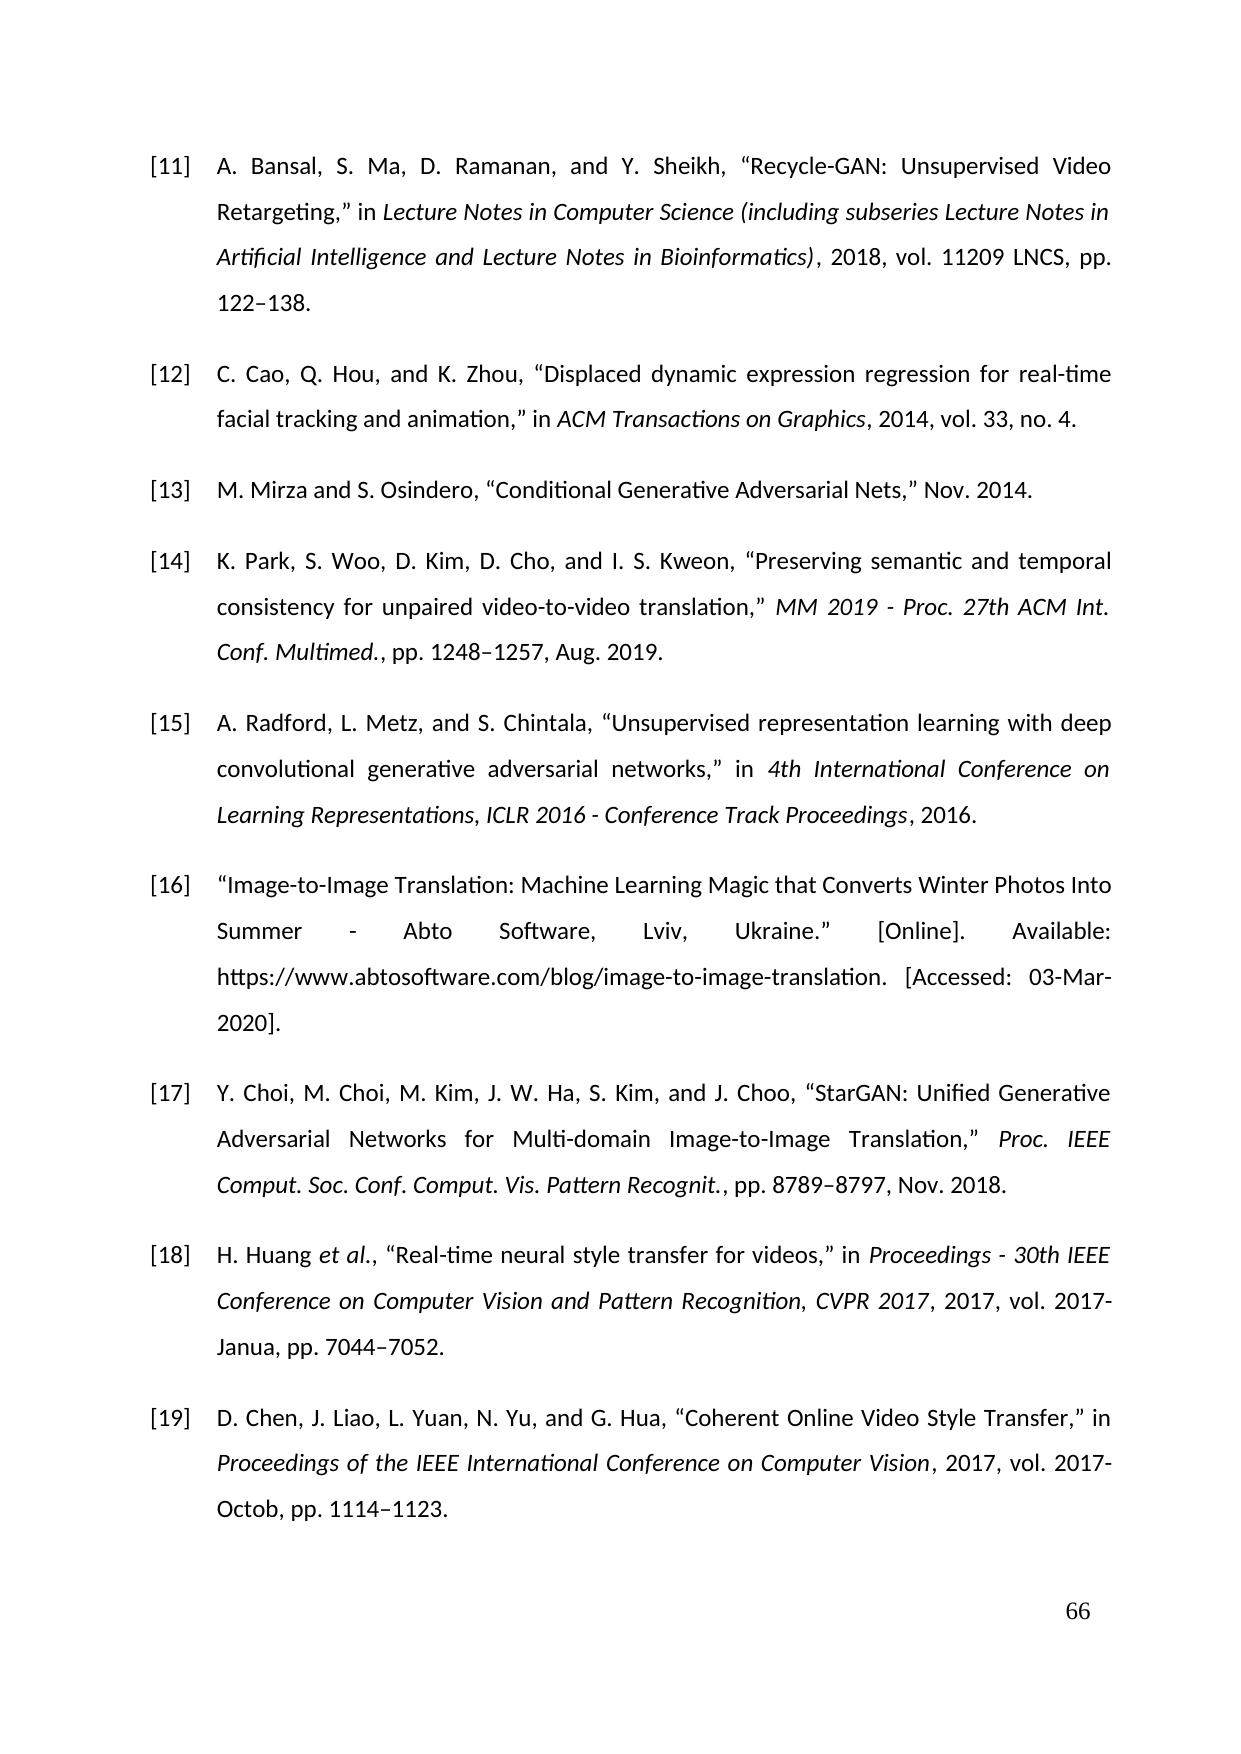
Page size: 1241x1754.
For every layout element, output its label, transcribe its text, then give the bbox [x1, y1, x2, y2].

text [15] A. Radford, L. Metz, and S. Chintala, “Unsupervised representation learning with deep convolutional generative adversarial networks,” in 4th International Conference on Learning Representations, ICLR 2016 - Conference Track Proceedings, 2016. [150, 707, 1113, 829]
text [14] K. Park, S. Woo, D. Kim, D. Cho, and I. S. Kweon, “Preserving semantic and temporal consistency for unpaired video-to-video translation,” MM 2019 - Proc. 27th ACM Int. Conf. Multimed., pp. 1248–1257, Aug. 2019. [150, 545, 1113, 667]
text [19] D. Chen, J. Liao, L. Yuan, N. Yu, and G. Hua, “Coherent Online Video Style Transfer,” in Proceedings of the IEEE International Conference on Computer Vision, 2017, vol. 2017-Octob, pp. 1114–1123. [150, 1402, 1113, 1524]
text [16] “Image-to-Image Translation: Machine Learning Magic that Converts Winter Photos Into Summer - Abto Software, Lviv, Ukraine.” [Online]. Available: https://www.abtosoftware.com/blog/image-to-image-translation. [Accessed: 03-Mar-2020]. [150, 869, 1113, 1037]
text [12] C. Cao, Q. Hou, and K. Zhou, “Displaced dynamic expression regression for real-time facial tracking and animation,” in ACM Transactions on Graphics, 2014, vol. 33, no. 4. [150, 358, 1113, 434]
text [18] H. Huang et al., “Real-time neural style transfer for videos,” in Proceedings - 30th IEEE Conference on Computer Vision and Pattern Recognition, CVPR 2017, 2017, vol. 2017-Janua, pp. 7044–7052. [150, 1239, 1113, 1362]
text [13] M. Mirza and S. Osindero, “Conditional Generative Adversarial Nets,” Nov. 2014. [150, 474, 1113, 505]
text [17] Y. Choi, M. Choi, M. Kim, J. W. Ha, S. Kim, and J. Choo, “StarGAN: Unified Generative Adversarial Networks for Multi-domain Image-to-Image Translation,” Proc. IEEE Comput. Soc. Conf. Comput. Vis. Pattern Recognit., pp. 8789–8797, Nov. 2018. [150, 1077, 1113, 1199]
text [11] A. Bansal, S. Ma, D. Ramanan, and Y. Sheikh, “Recycle-GAN: Unsupervised Video Retargeting,” in Lecture Notes in Computer Science (including subseries Lecture Notes in Artificial Intelligence and Lecture Notes in Bioinformatics), 2018, vol. 11209 LNCS, pp. 122–138. [150, 150, 1113, 318]
